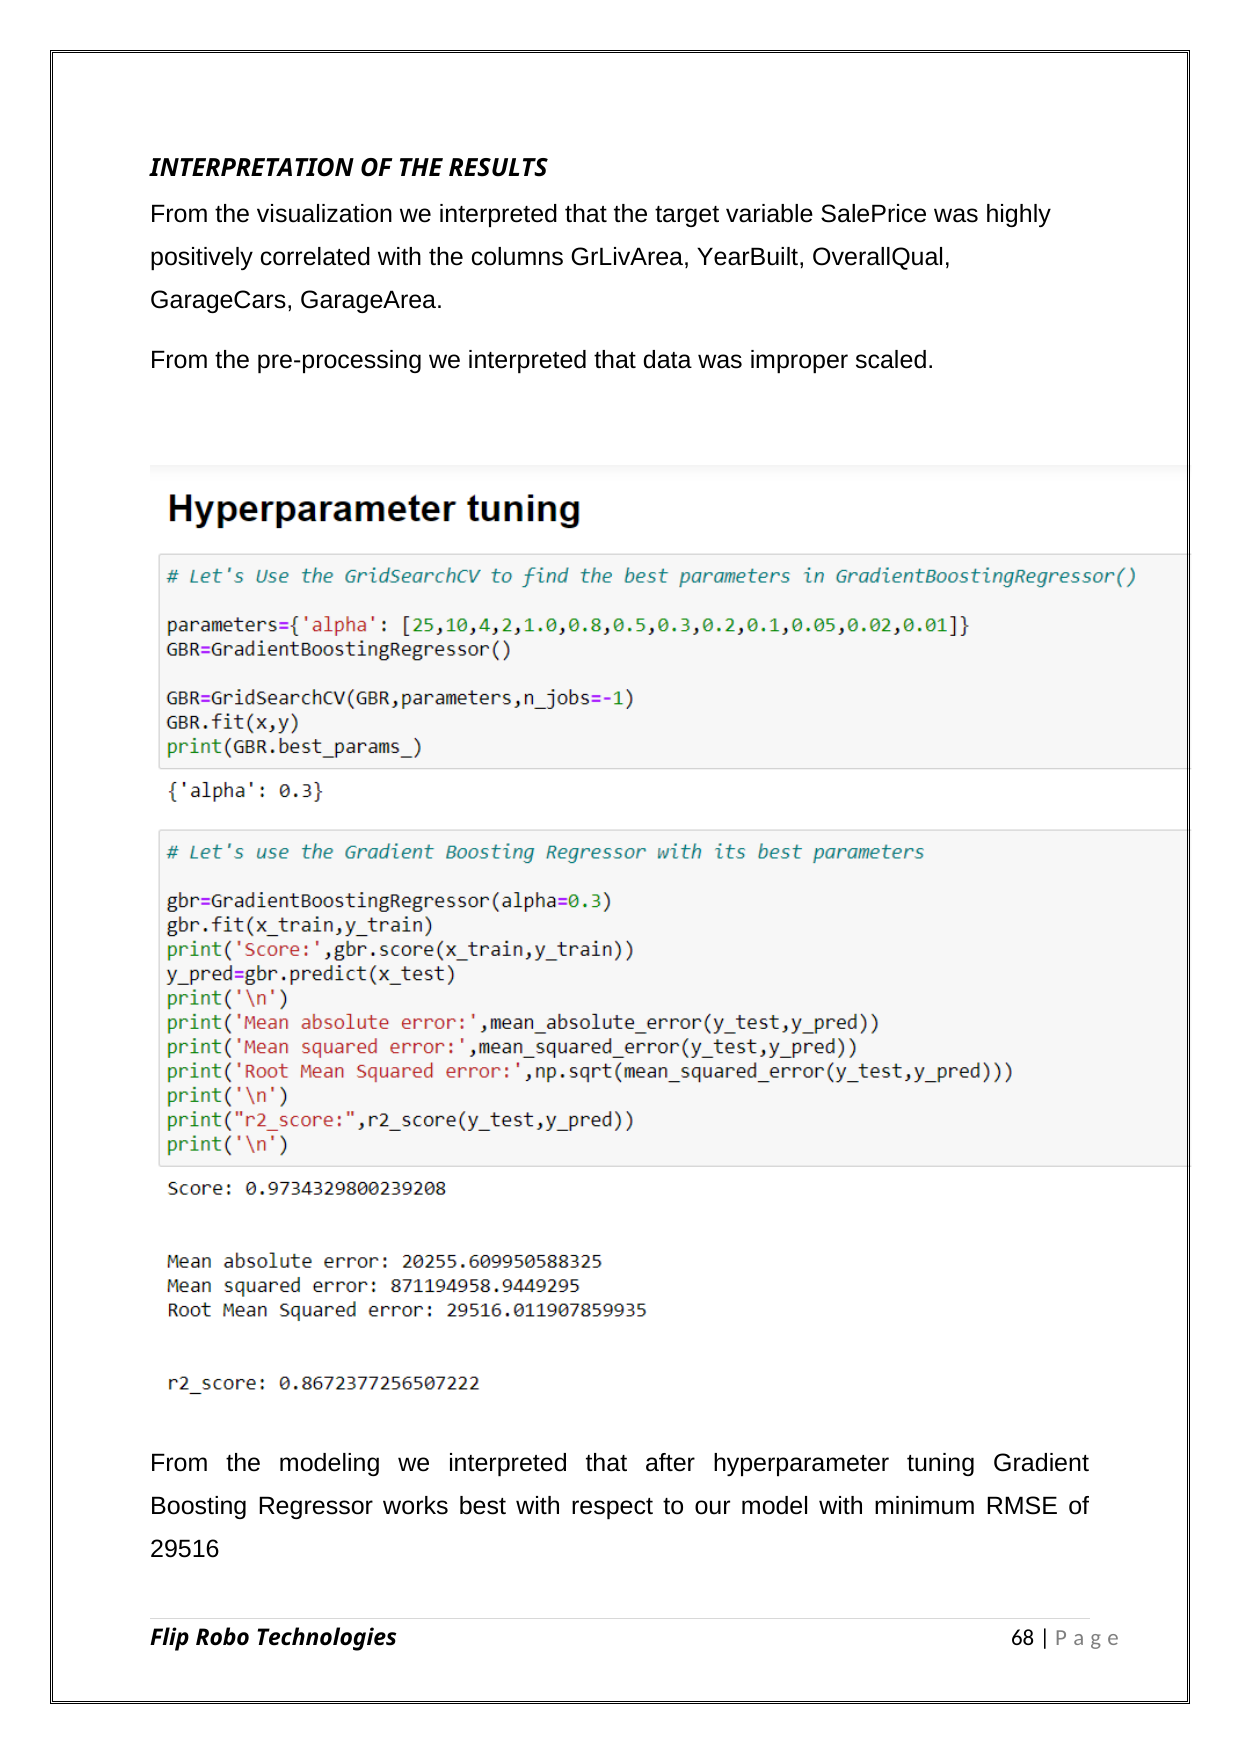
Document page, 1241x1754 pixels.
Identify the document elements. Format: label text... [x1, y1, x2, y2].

text From the modeling we interpreted that after hyperparameter tuning Gradient Boosting Regressor works best with respect to our model with minimum RMSE of 29516 [150, 1448, 1090, 1563]
subtitle INTERPRETATION OF THE RESULTS [150, 150, 1090, 184]
text From the pre-processing we interpreted that data was improper scaled. [150, 345, 1090, 374]
picture [150, 465, 1187, 1418]
text From the visualization we interpreted that the target variable SalePrice was highly positively correlated with the columns GrLivArea, YearBuilt, OverallQual, GarageCars, GarageArea. [150, 199, 1090, 314]
